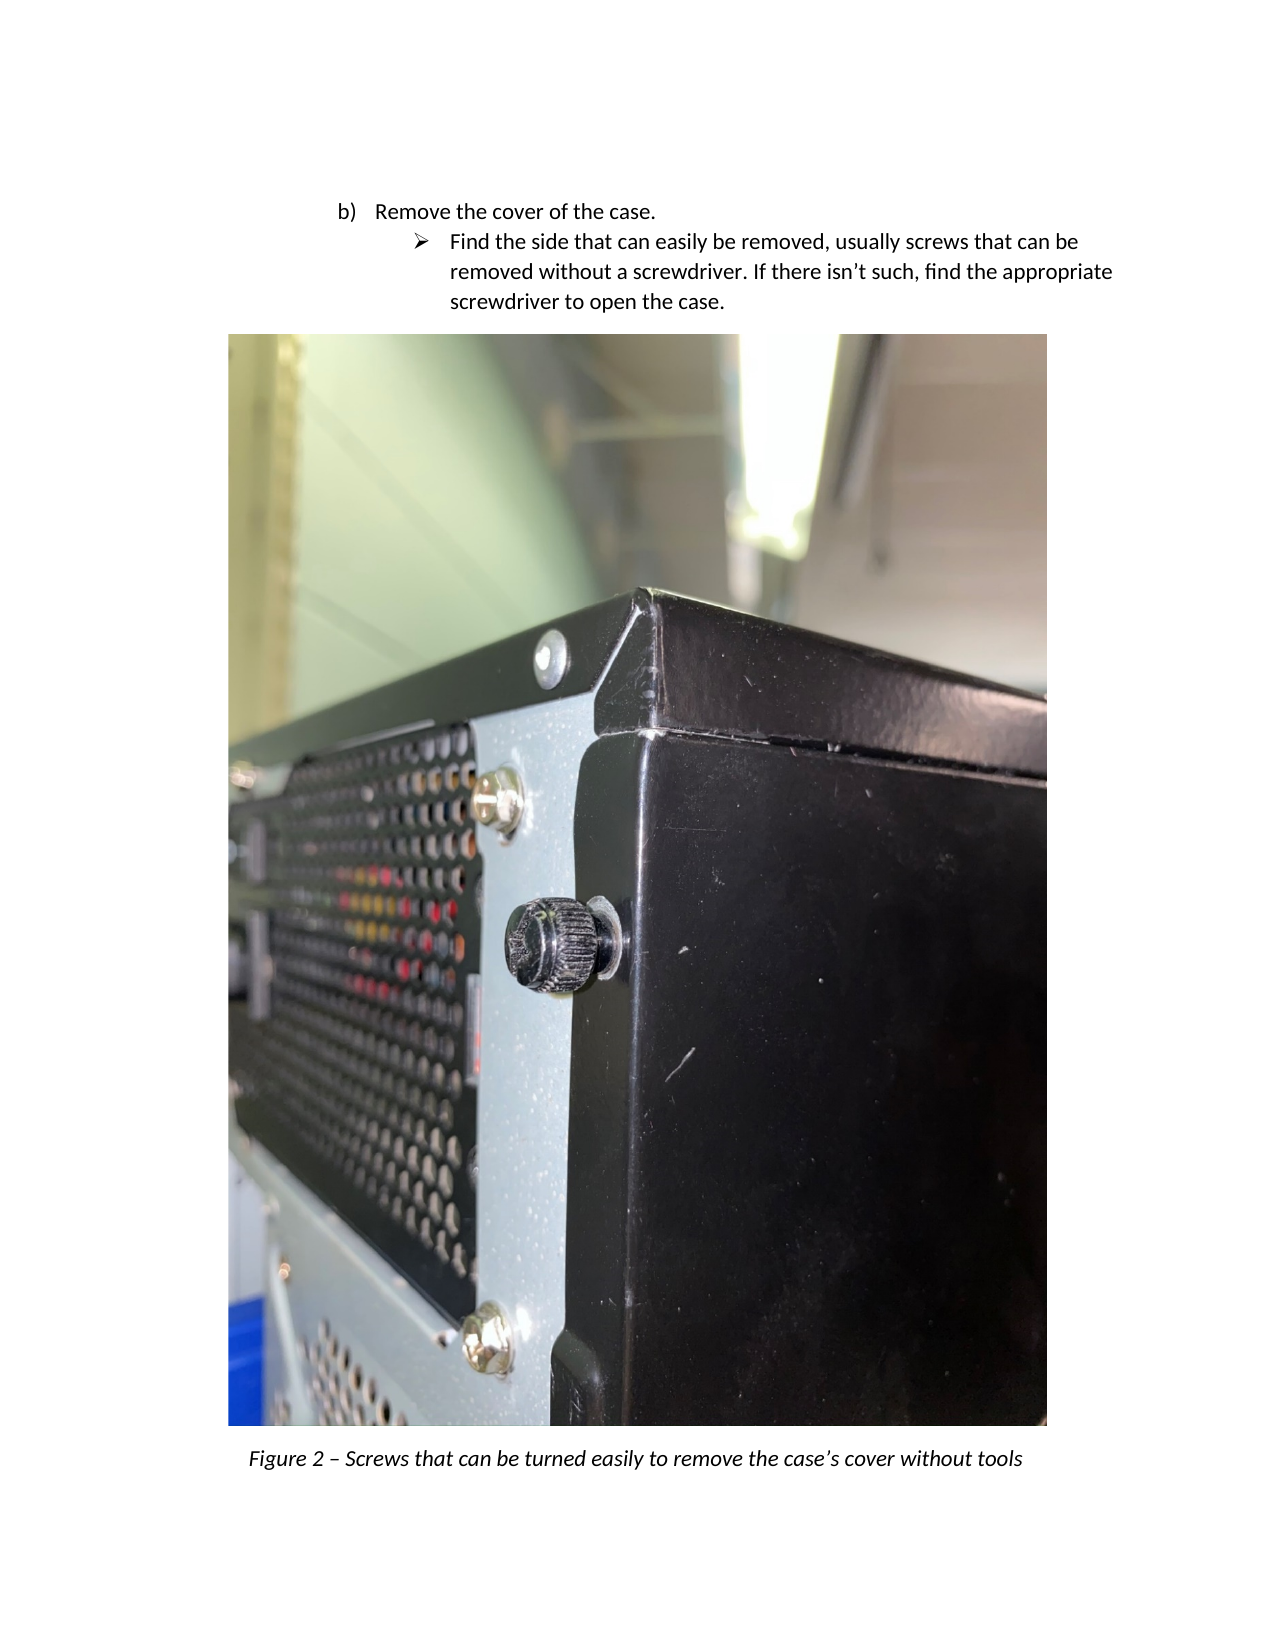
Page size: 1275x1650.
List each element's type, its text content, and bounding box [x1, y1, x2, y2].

list Find the side that can easily be removed, usually screws that can be removed without a screwdriver. If there isn’t such, find the appropriate screwdriver to open the case. [412, 227, 1125, 316]
text Figure 2 – Screws that can be turned easily to remove the case’s cover without tools [150, 1444, 1125, 1472]
list Remove the cover of the case. [337, 197, 1125, 225]
picture [228, 334, 1047, 1426]
